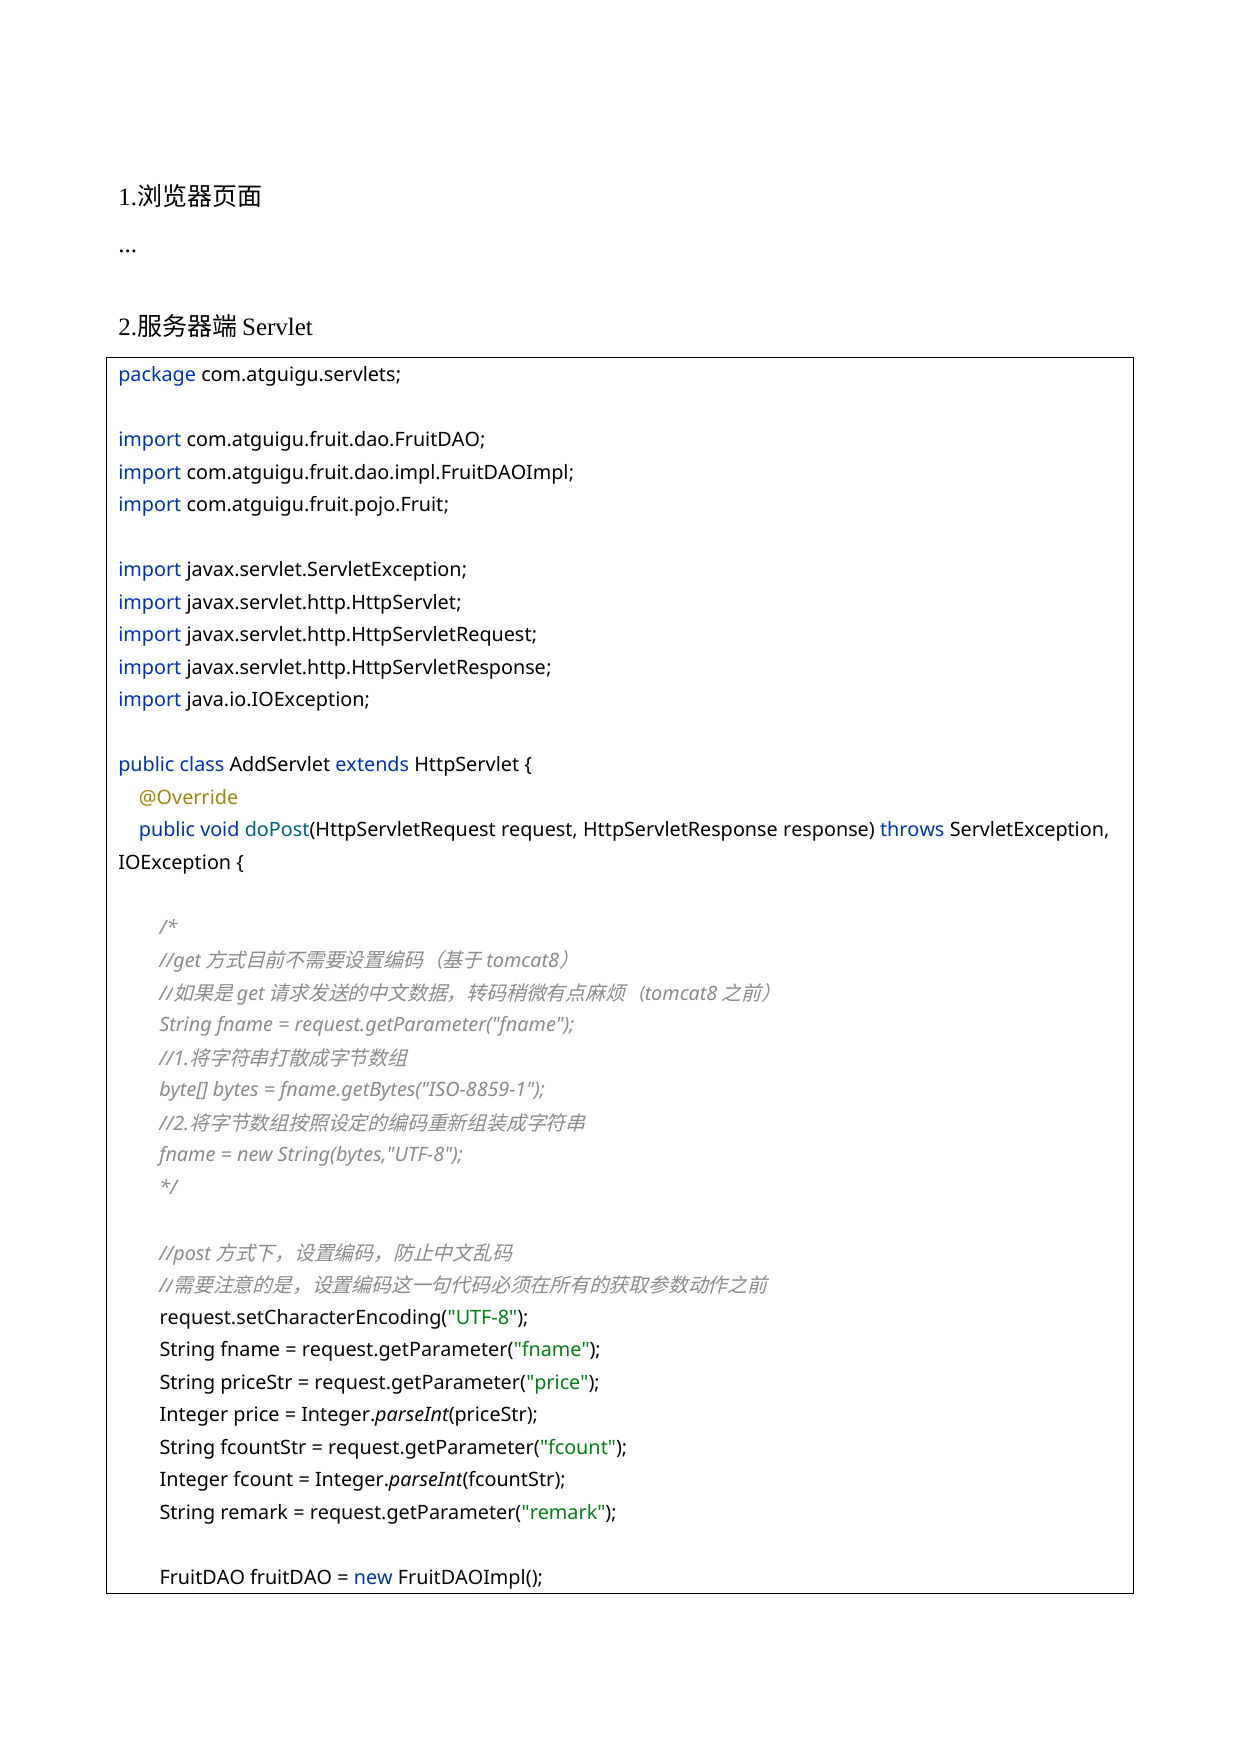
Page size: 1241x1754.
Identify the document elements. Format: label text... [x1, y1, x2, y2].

text ... [118, 227, 1122, 259]
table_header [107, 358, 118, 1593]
text 1.浏览器页面 [118, 162, 1122, 227]
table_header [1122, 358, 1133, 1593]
text 2.服务器端Servlet [118, 292, 1122, 357]
